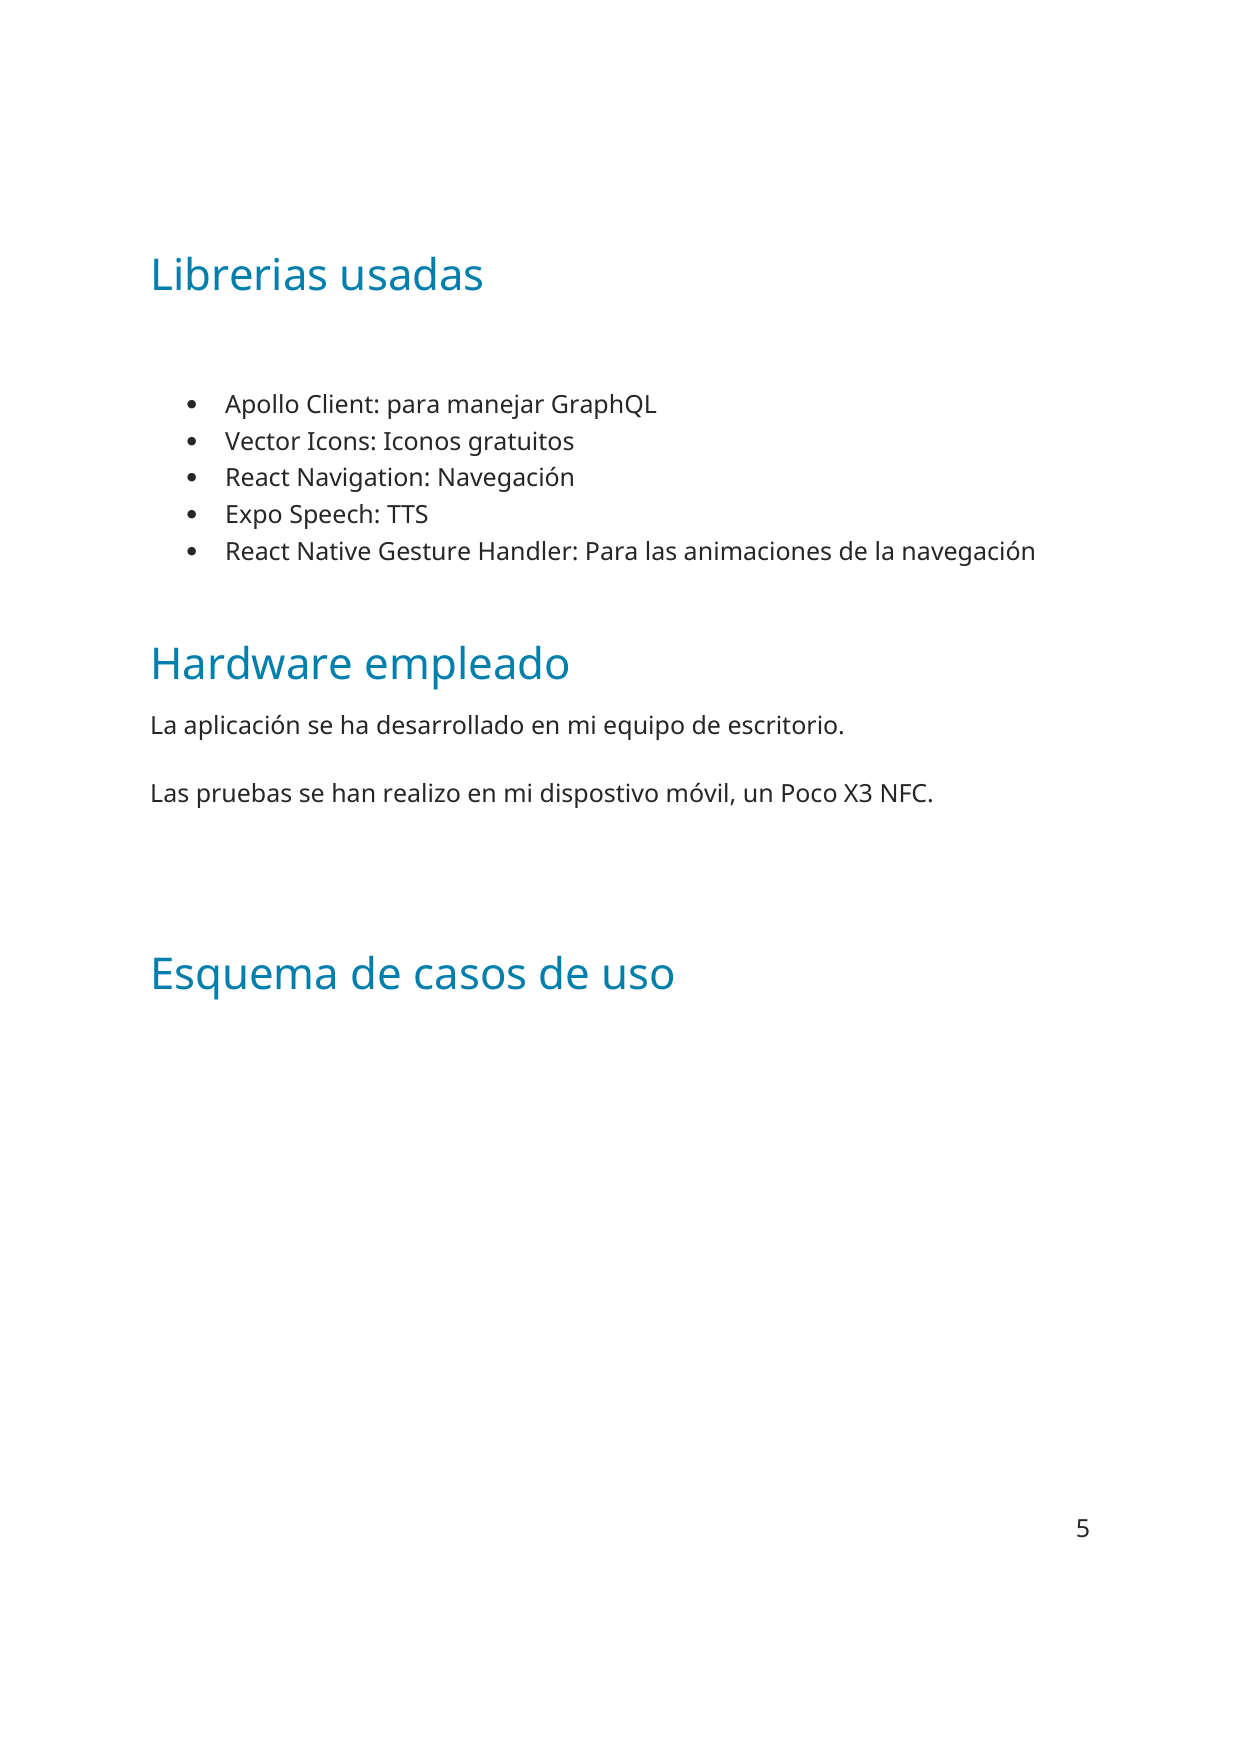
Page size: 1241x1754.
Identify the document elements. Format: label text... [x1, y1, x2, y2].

text Las pruebas se han realizo en mi dispostivo móvil, un Poco X3 NFC. [150, 776, 1090, 809]
list React Navigation: Navegación [187, 460, 1090, 494]
list Vector Icons: Iconos gratuitos [187, 423, 1090, 457]
subtitle Hardware empleado [150, 633, 1090, 692]
list React Native Gesture Handler: Para las animaciones de la navegación [187, 533, 1090, 568]
subtitle Librerias usadas [150, 244, 1090, 303]
list Expo Speech: TTS [187, 497, 1090, 531]
list Apollo Client: para manejar GraphQL [187, 386, 1090, 421]
text La aplicación se ha desarrollado en mi equipo de escritorio. [150, 707, 1090, 742]
subtitle Esquema de casos de uso [150, 943, 1090, 1002]
